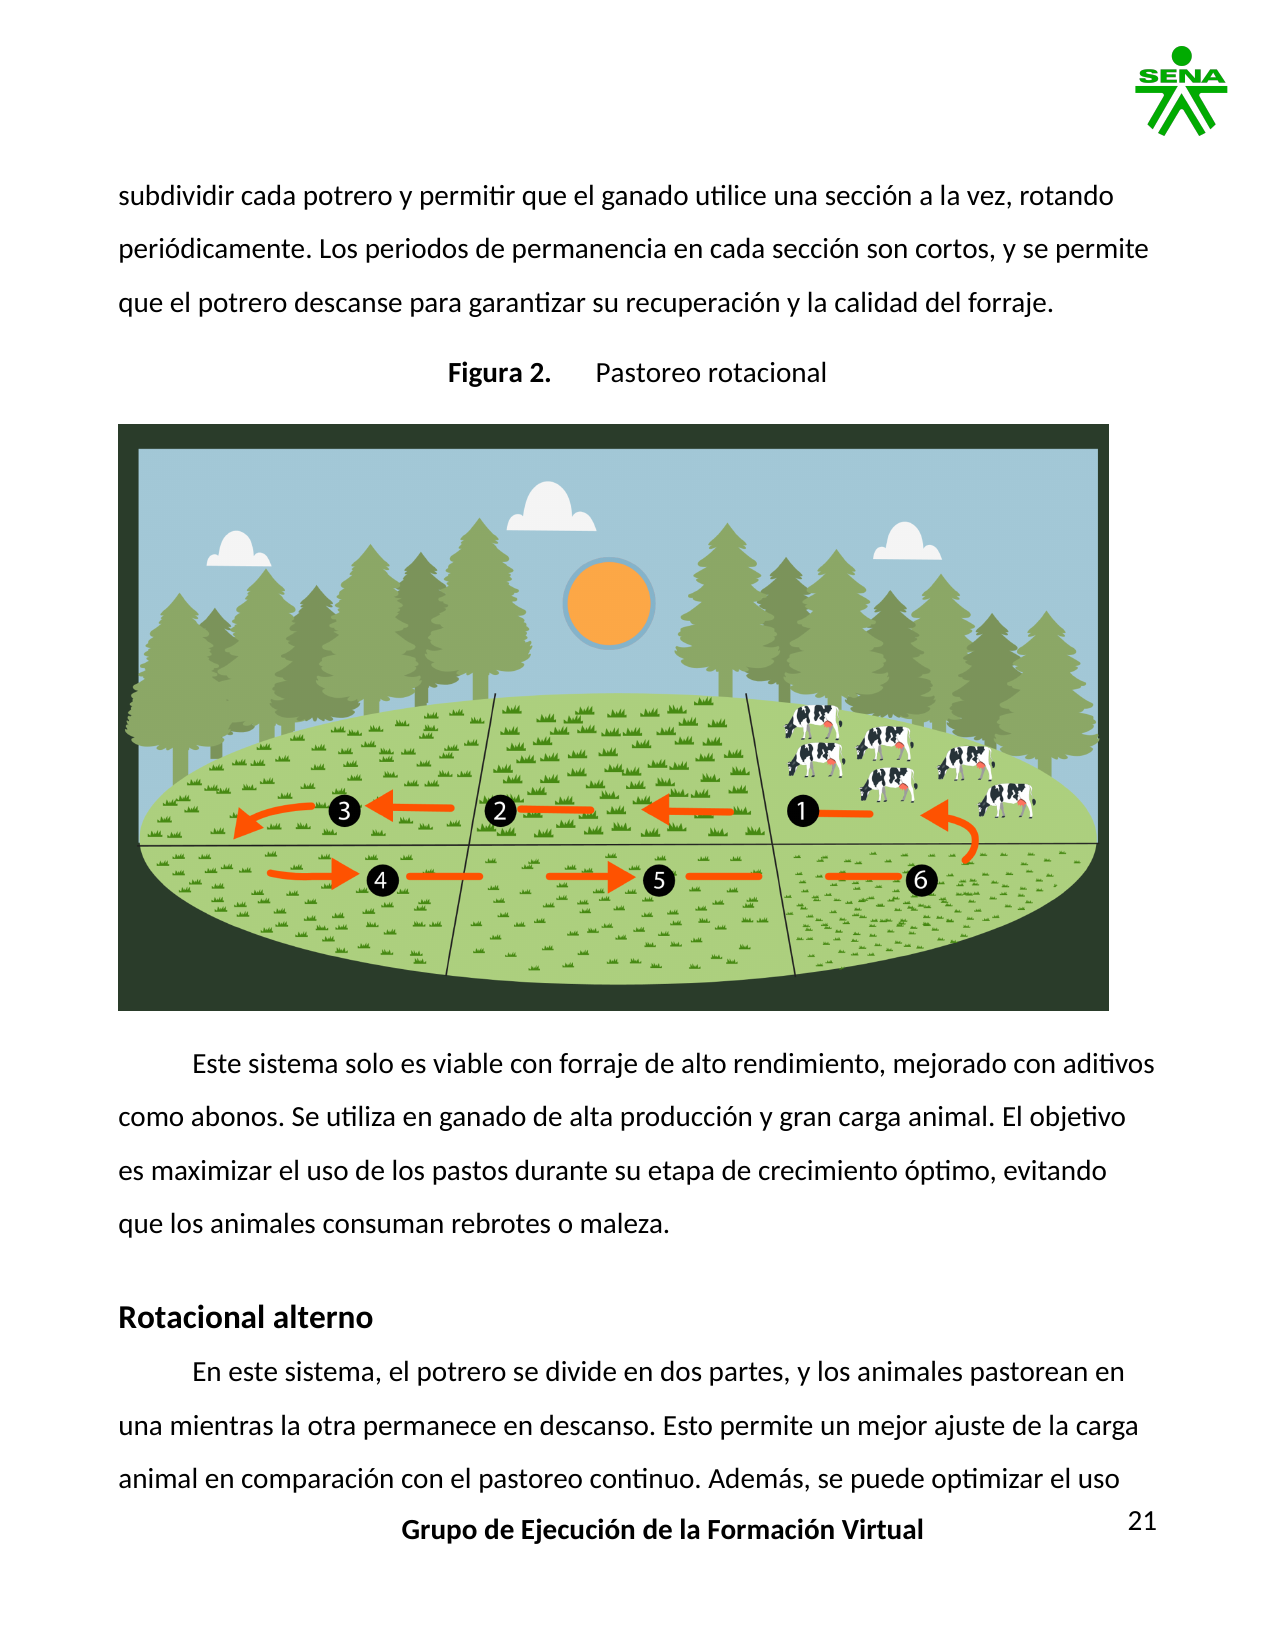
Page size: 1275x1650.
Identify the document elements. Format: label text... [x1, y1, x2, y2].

picture [118, 424, 1109, 1011]
picture [1135, 46, 1228, 136]
text Este sistema solo es viable con forraje de alto rendimiento, mejorado con aditivos como abonos. Se utiliza en ganado de alta producción y gran carga animal. El objetivo es maximizar el uso de los pastos durante su etapa de crecimiento óptimo, evitando que los animales consuman rebrotes o maleza. [118, 1045, 1157, 1241]
text Pastoreo rotacional [118, 354, 1157, 390]
subtitle Rotacional alterno [118, 1296, 1157, 1337]
